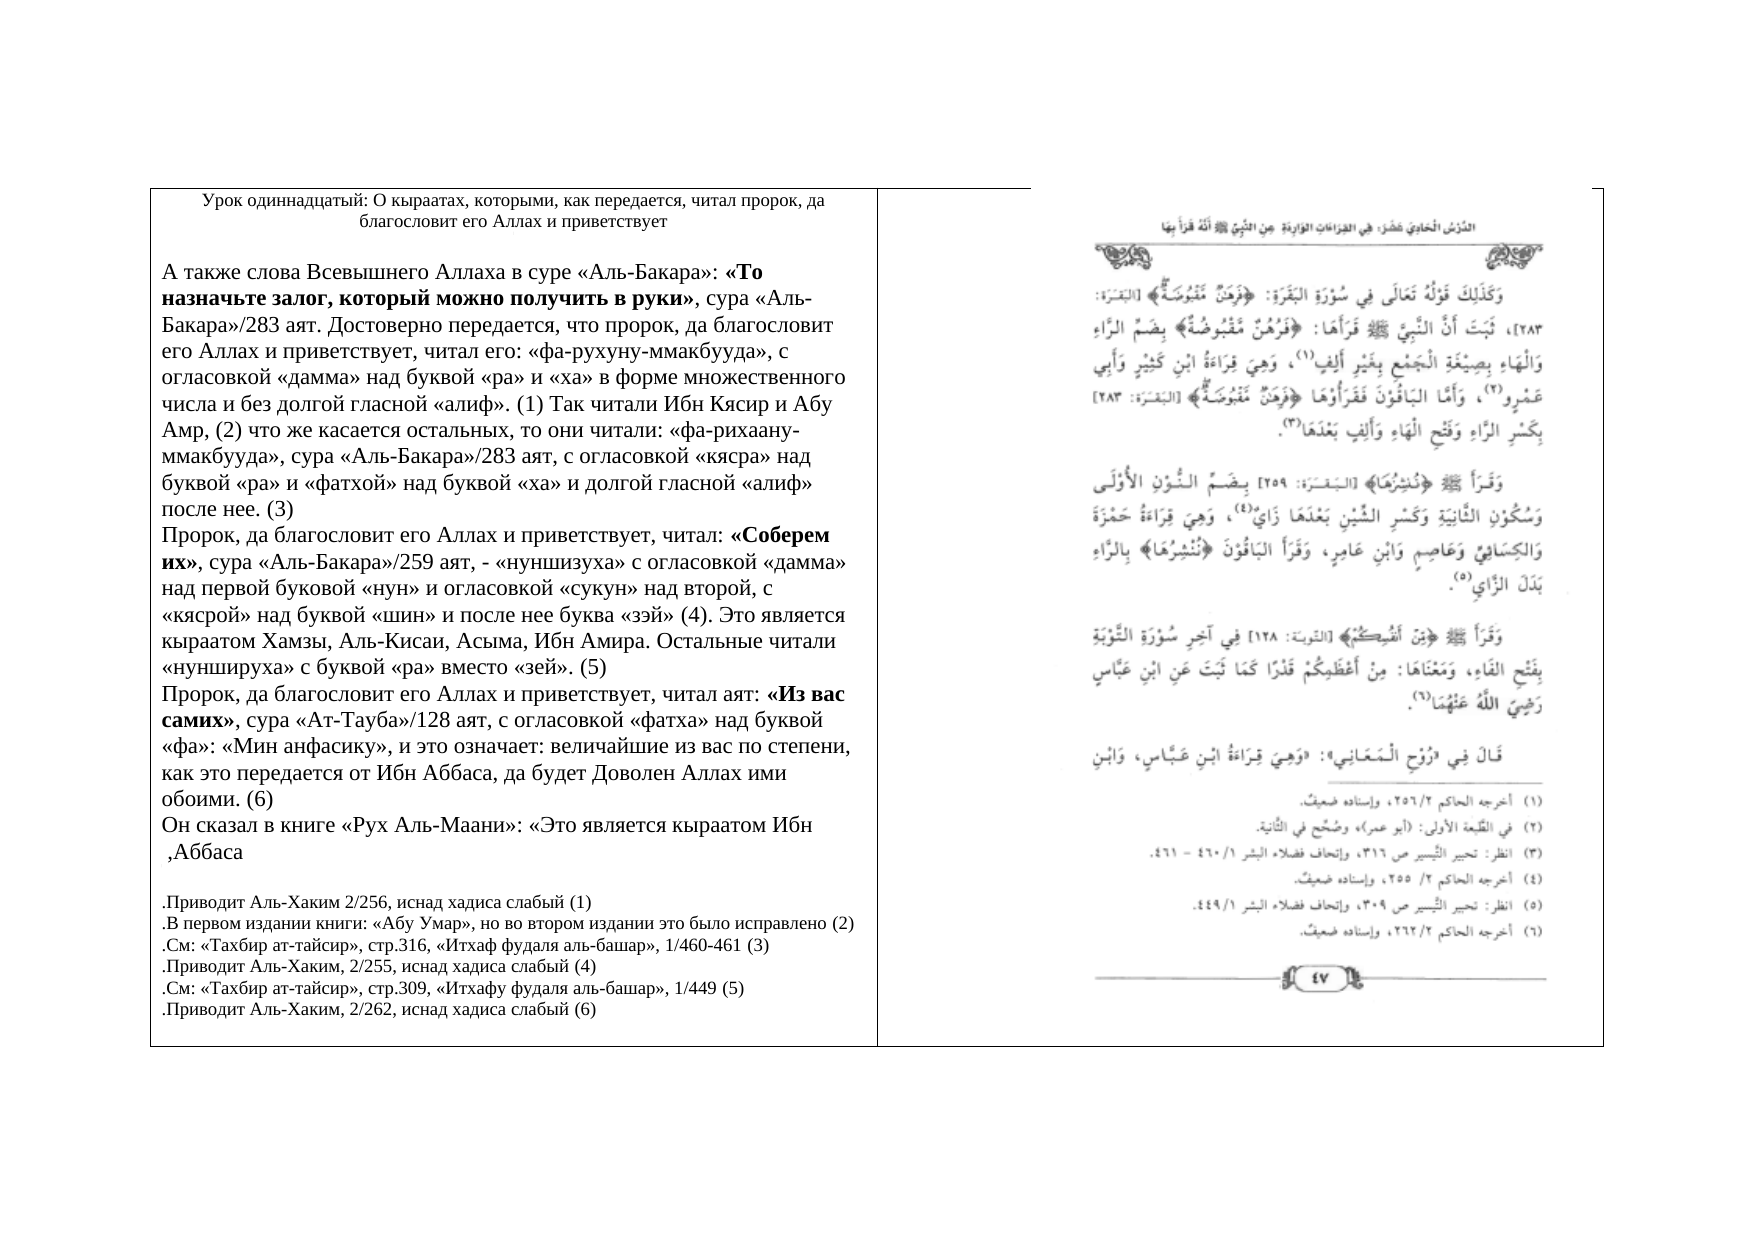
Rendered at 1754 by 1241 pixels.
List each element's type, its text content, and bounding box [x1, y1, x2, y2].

table_header Урок одиннадцатый: О кыраатах, которыми, как передается, читал пророк, да благословит его Аллах и приветствует А также слова Всевышнего Аллаха в суре «Аль-Бакара»: «То назначьте залог, который можно получить в руки», сура «Аль-Бакара»/283 аят. Достоверно передается, что пророк, да благословит его Аллах и приветствует, читал его: «фа-рухуну-ммакбууда», с огласовкой «дамма» над буквой «ра» и «ха» в форме множественного числа и без долгой гласной «алиф». (1) Так читали Ибн Кясир и Абу Амр, (2) что же касается остальных, то они читали: «фа-рихаану-ммакбууда», сура «Аль-Бакара»/283 аят, с огласовкой «кясра» над буквой «ра» и «фатхой» над буквой «ха» и долгой гласной «алиф» после нее. (3) Пророк, да благословит его Аллах и приветствует, читал: «Соберем их», сура «Аль-Бакара»/259 аят, - «нуншизуха» с огласовкой «дамма» над первой буковой «нун» и огласовкой «сукун» над второй, с «кясрой» над буквой «шин» и после нее буква «зэй» (4). Это является кыраатом Хамзы, Аль-Кисаи, Асыма, Ибн Амира. Остальные читали «нуншируха» с буквой «ра» вместо «зей». (5) Пророк, да благословит его Аллах и приветствует, читал аят: «Из вас самих», сура «Ат-Тауба»/128 аят, с огласовкой «фатха» над буквой «фа»: «Мин анфасику», и это означает: величайшие из вас по степени, как это передается от Ибн Аббаса, да будет Доволен Аллах ими обоими. (6) Он сказал в книге «Рух Аль-Маани»: «Это является кыраатом Ибн Аббаса, (1) Приводит Аль-Хаким 2/256, иснад хадиса слабый. (2) В первом издании книги: «Абу Умар», но во втором издании это было исправлено. (3) См: «Тахбир ат-тайсир», стр.316, «Итхаф фудаля аль-башар», 1/460-461. (4) Приводит Аль-Хаким, 2/255, иснад хадиса слабый. (5) См: «Тахбир ат-тайсир», стр.309, «Итхафу фудаля аль-башар», 1/449. (6) Приводит Аль-Хаким, 2/262, иснад хадиса слабый. [151, 189, 877, 1046]
table_header [878, 189, 1603, 1046]
picture [1031, 188, 1592, 1027]
